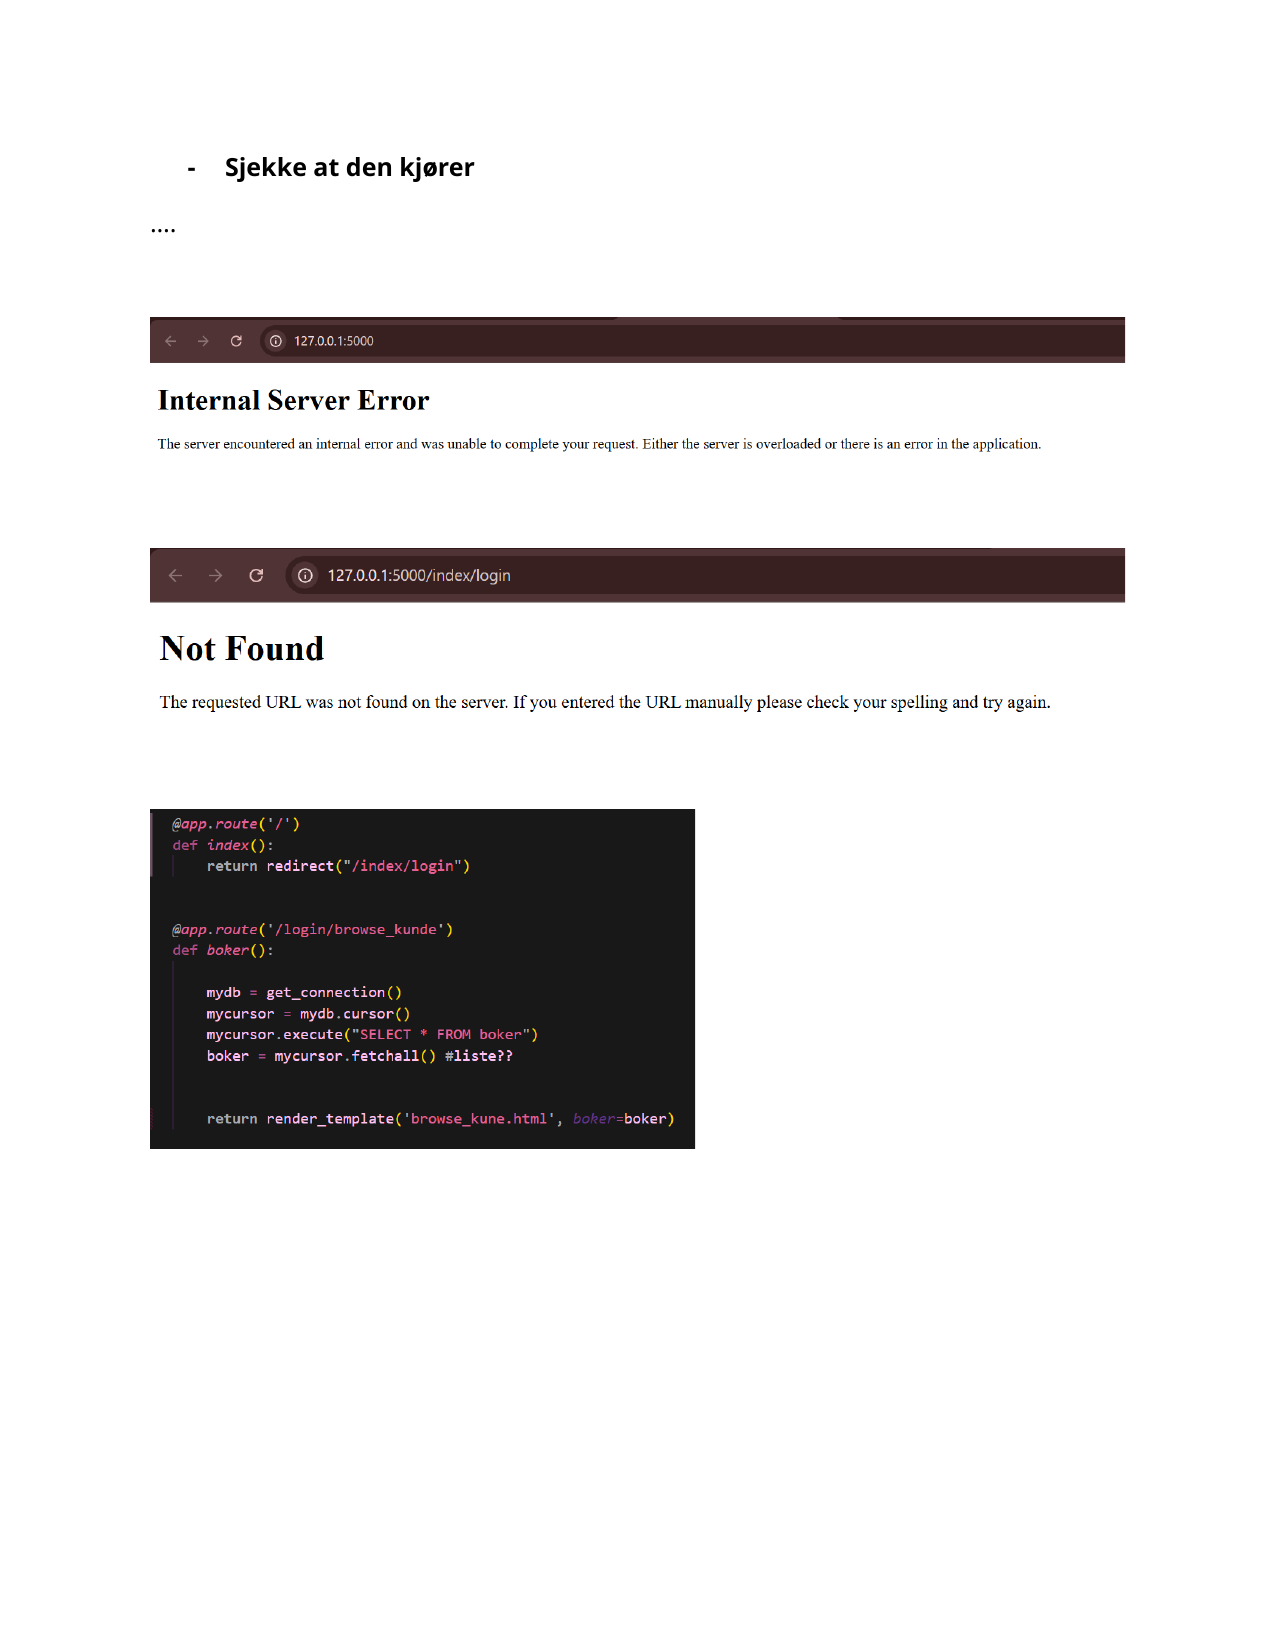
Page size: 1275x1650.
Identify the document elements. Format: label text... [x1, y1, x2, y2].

picture [150, 548, 1125, 788]
picture [150, 317, 1125, 527]
list Sjekke at den kjører [187, 150, 1125, 184]
text …. [150, 206, 1125, 240]
picture [150, 809, 696, 1149]
